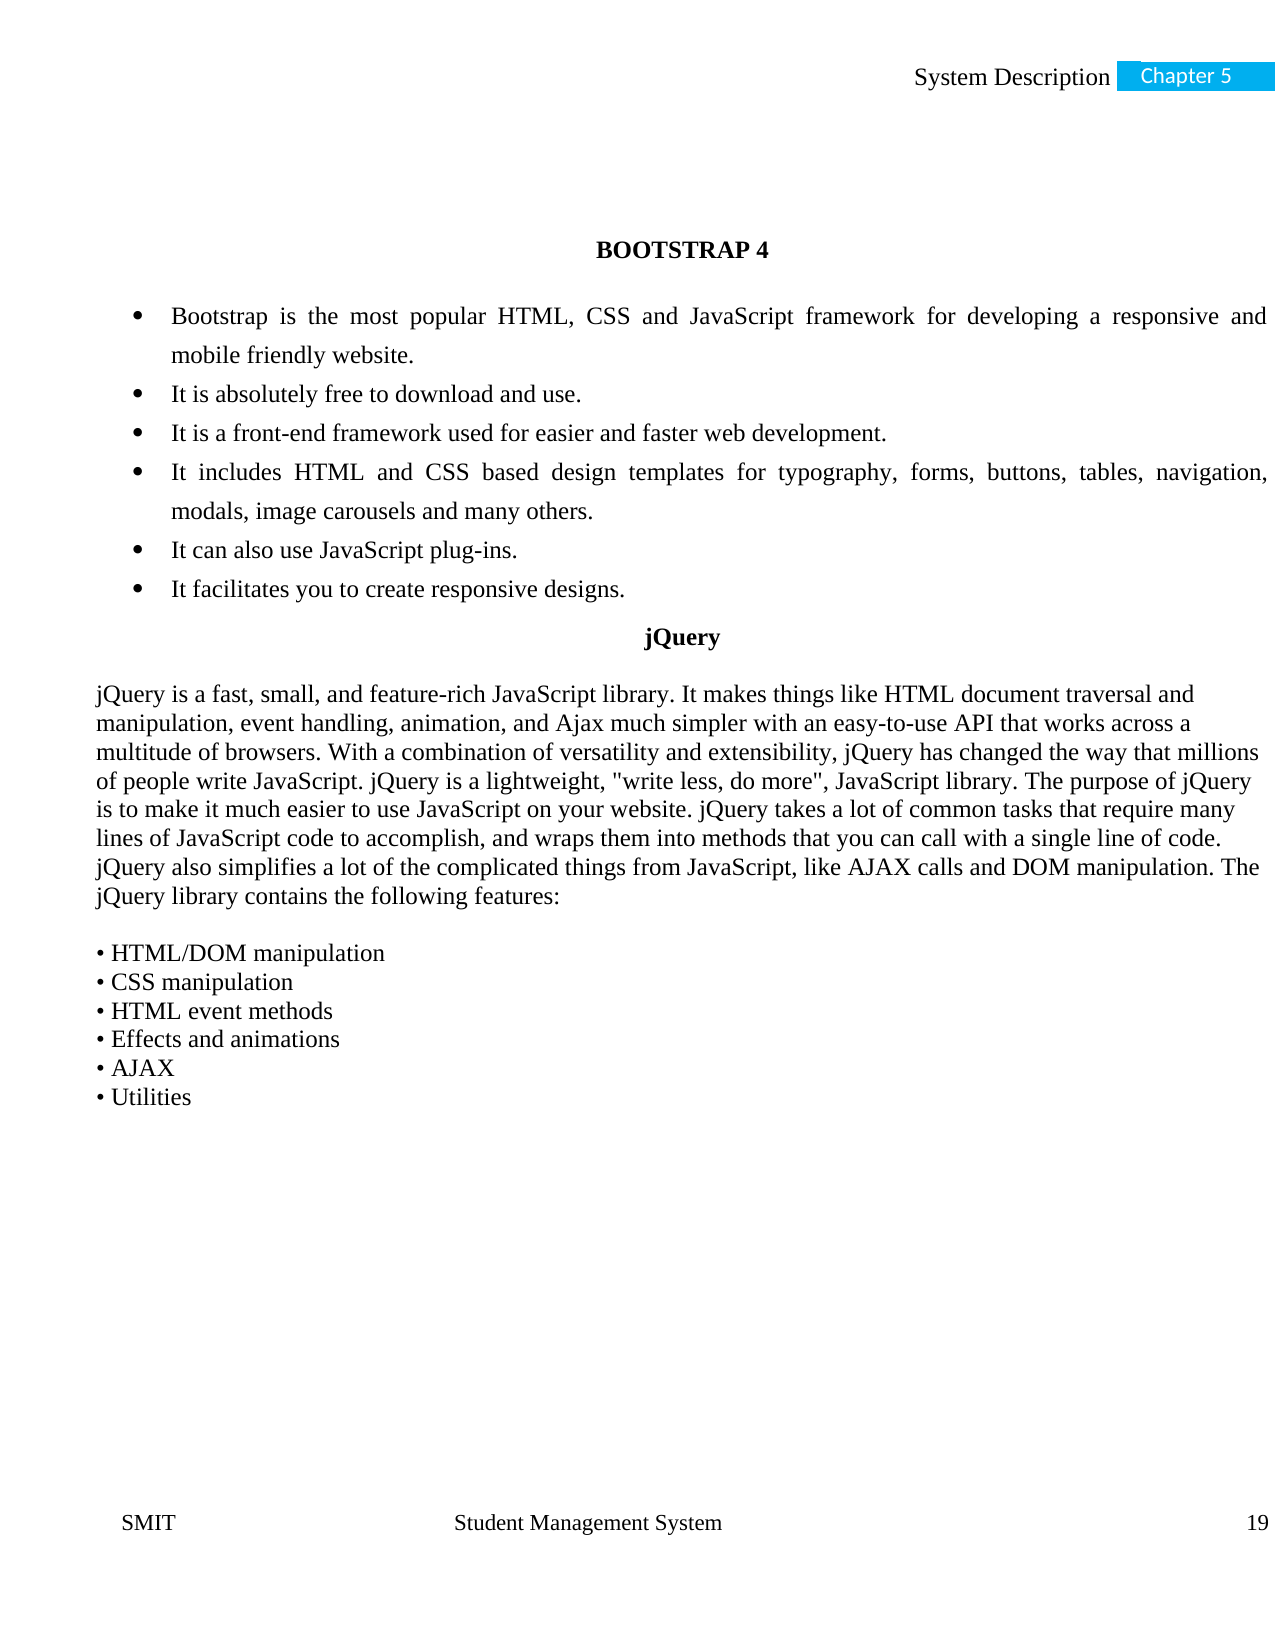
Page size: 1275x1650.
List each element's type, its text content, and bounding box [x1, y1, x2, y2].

text • CSS manipulation [96, 967, 1269, 996]
text • Effects and animations [96, 1024, 1269, 1053]
text jQuery [96, 622, 1269, 651]
text • AJAX [96, 1053, 1269, 1082]
text jQuery is a fast, small, and feature-rich JavaScript library. It makes things like HTML document traversal and manipulation, event handling, animation, and Ajax much simpler with an easy-to-use API that works across a multitude of browsers. With a combination of versatility and extensibility, jQuery has changed the way that millions of people write JavaScript. jQuery is a lightweight, "write less, do more", JavaScript library. The purpose of jQuery is to make it much easier to use JavaScript on your website. jQuery takes a lot of common tasks that require many lines of JavaScript code to accomplish, and wraps them into methods that you can call with a single line of code. jQuery also simplifies a lot of the complicated things from JavaScript, like AJAX calls and DOM manipulation. The jQuery library contains the following features: [96, 679, 1269, 909]
text • HTML event methods [96, 996, 1269, 1024]
list It is a front-end framework used for easier and faster web development. [133, 410, 1269, 449]
list It can also use JavaScript plug-ins. [133, 527, 1269, 566]
list It facilitates you to create responsive designs. [133, 566, 1269, 605]
text • HTML/DOM manipulation [96, 938, 1269, 967]
list Bootstrap is the most popular HTML, CSS and JavaScript framework for developing a responsive and mobile friendly website. [133, 293, 1269, 371]
list It is absolutely free to download and use. [133, 371, 1269, 410]
text BOOTSTRAP 4 [96, 235, 1269, 264]
list It includes HTML and CSS based design templates for typography, forms, buttons, tables, navigation, modals, image carousels and many others. [133, 449, 1269, 527]
text • Utilities [96, 1082, 1269, 1111]
